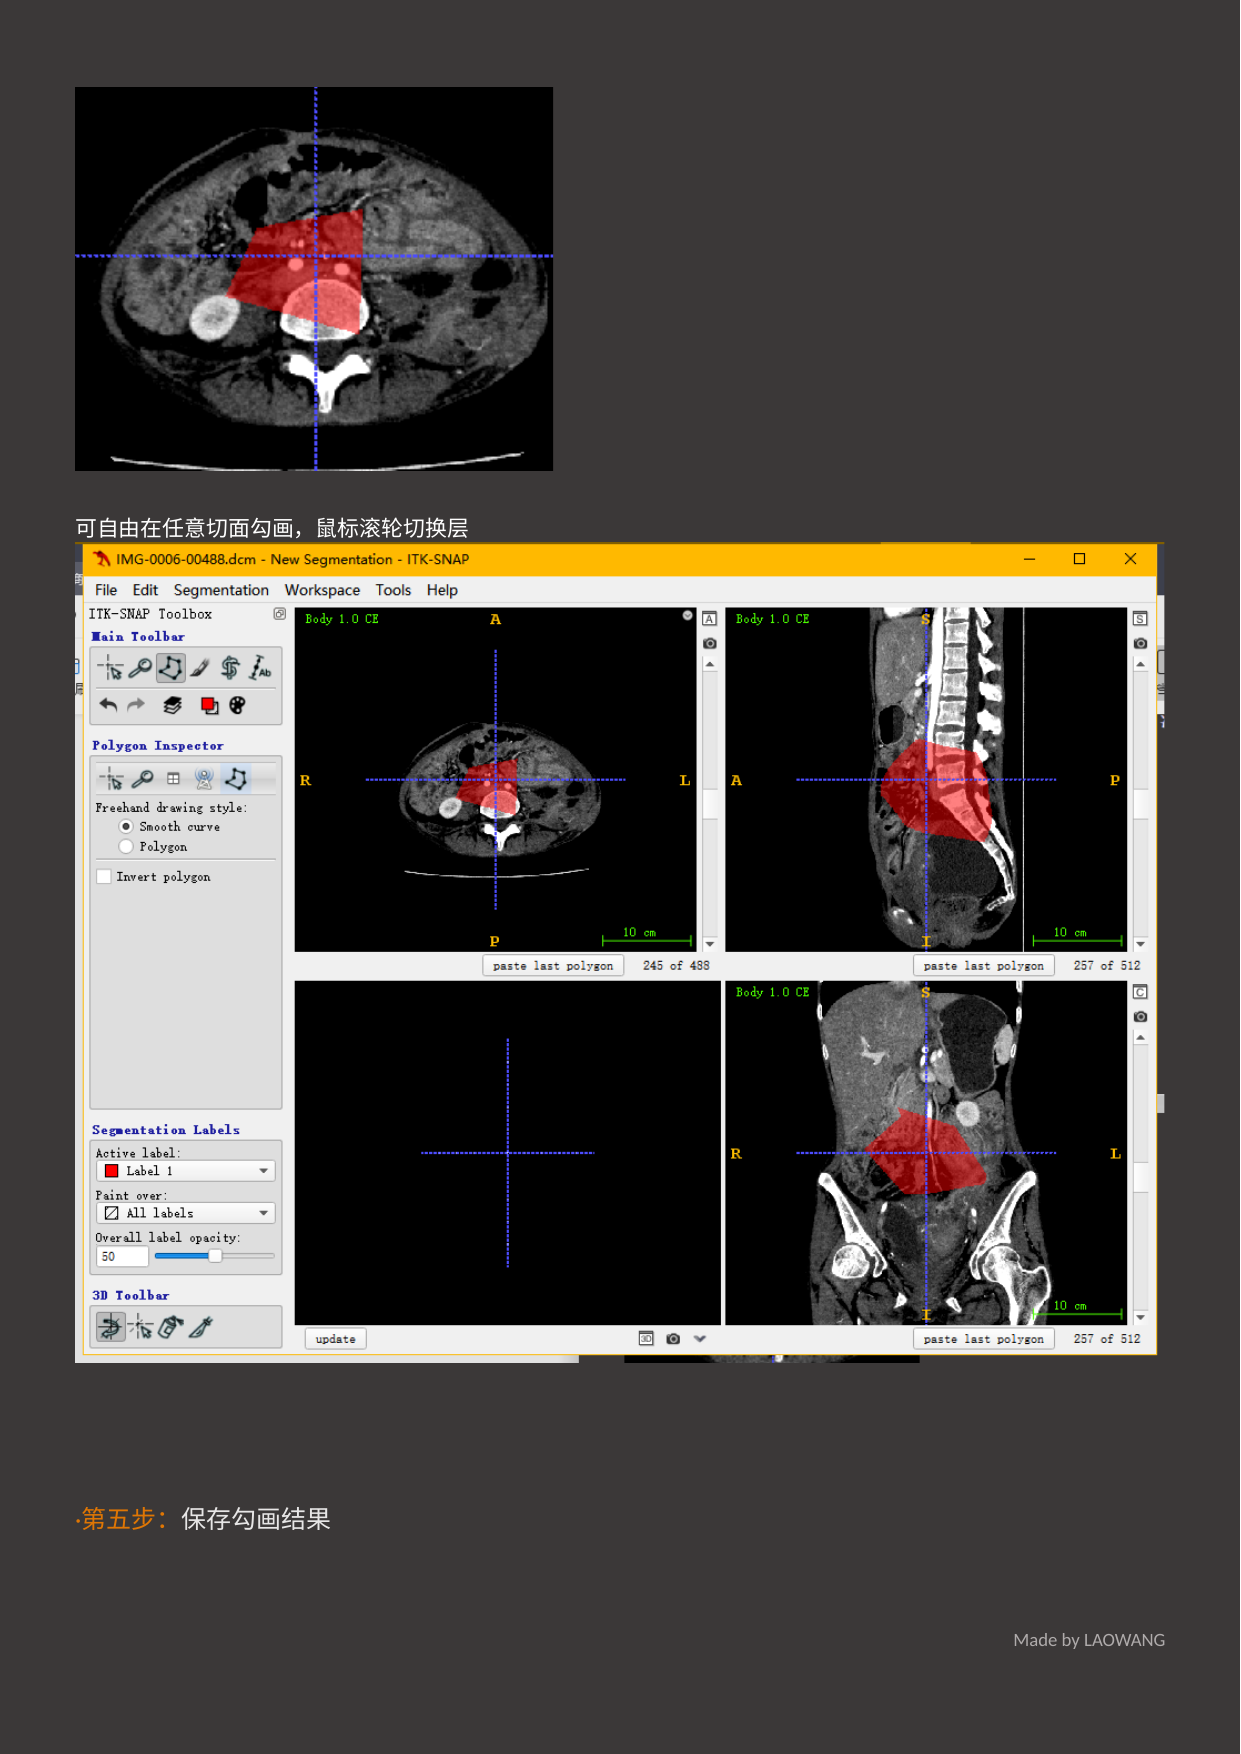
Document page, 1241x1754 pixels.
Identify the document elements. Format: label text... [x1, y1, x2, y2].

picture [75, 87, 554, 471]
text 可自由在任意切面勾画，鼠标滚轮切换层 [75, 510, 1165, 542]
text ·第五步：保存勾画结果 [75, 1485, 1165, 1550]
picture [75, 542, 1165, 1363]
